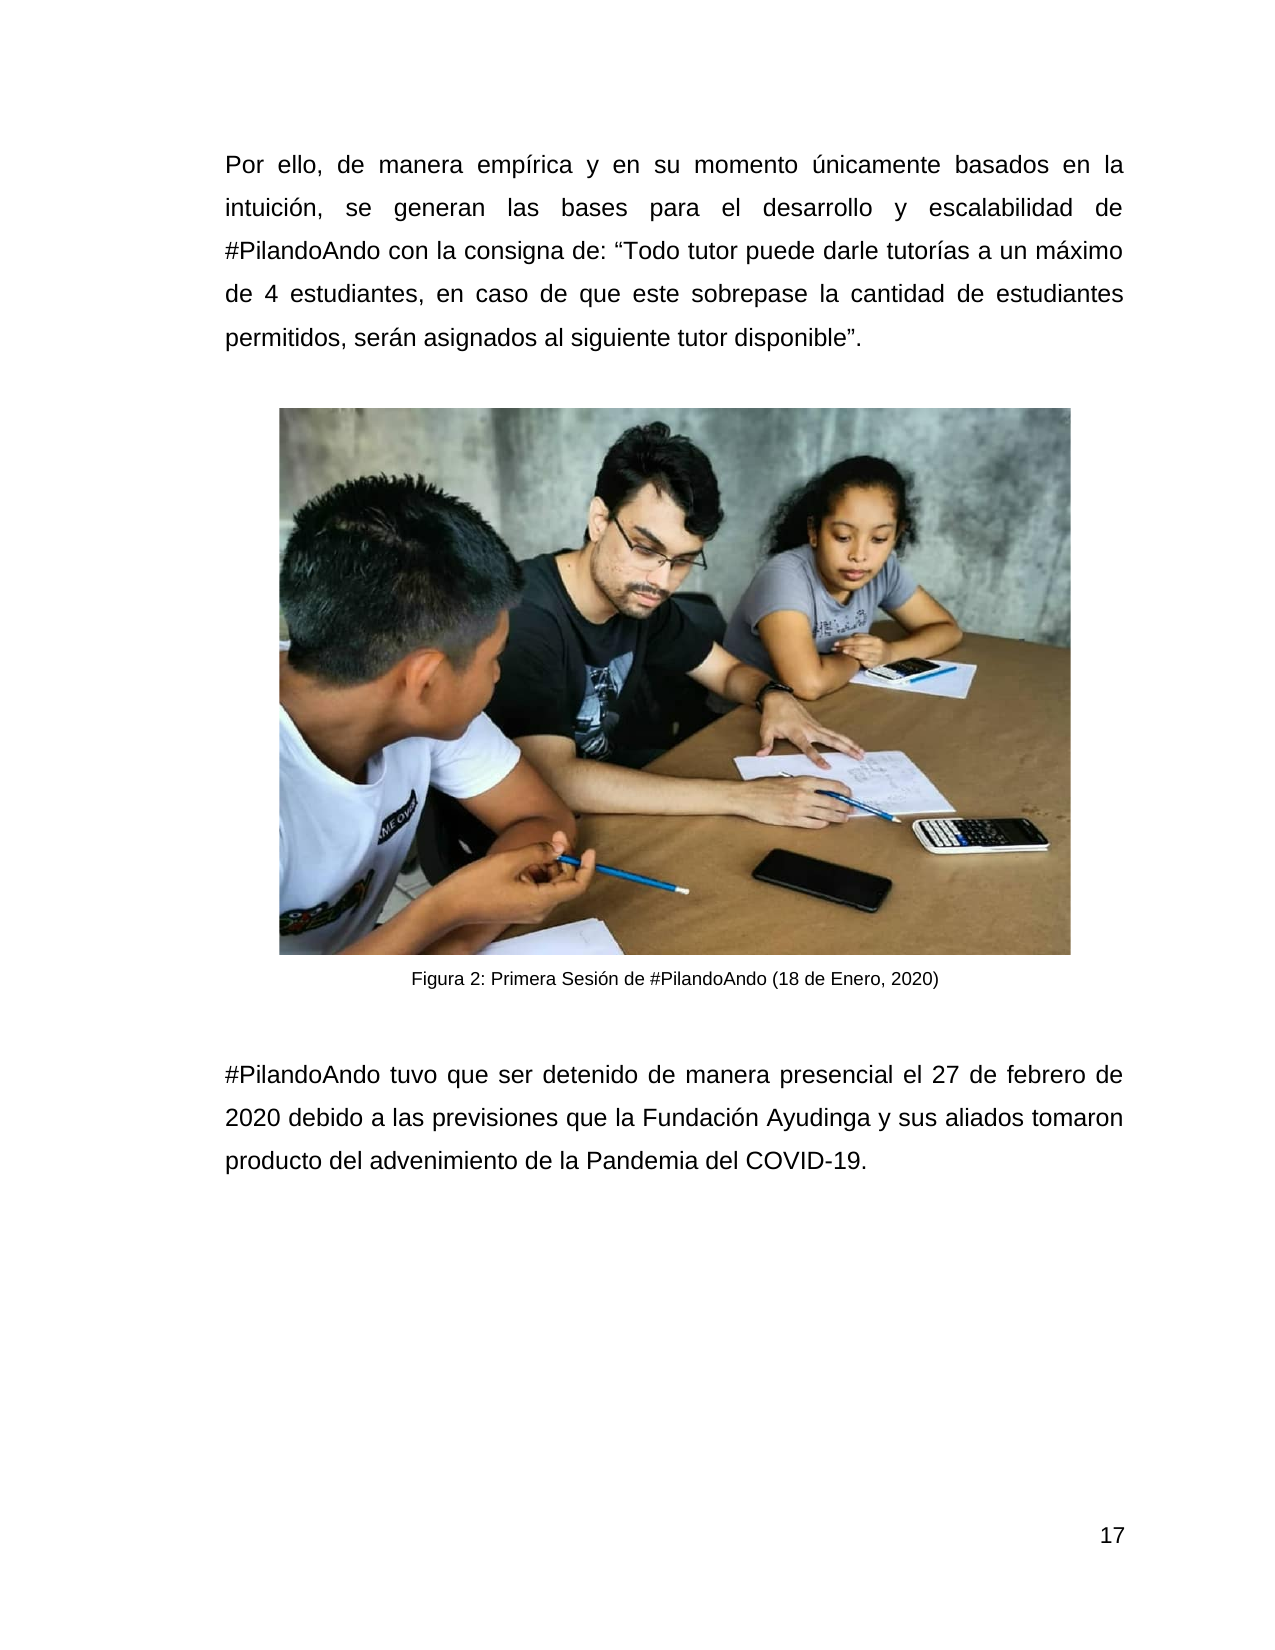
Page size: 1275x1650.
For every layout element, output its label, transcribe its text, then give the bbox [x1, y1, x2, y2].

text Figura 2: Primera Sesión de #PilandoAndo (18 de Enero, 2020) [225, 968, 1125, 990]
text Por ello, de manera empírica y en su momento únicamente basados en la intuición, se generan las bases para el desarrollo y escalabilidad de #PilandoAndo con la consigna de: “Todo tutor puede darle tutorías a un máximo de 4 estudiantes, en caso de que este sobrepase la cantidad de estudiantes permitidos, serán asignados al siguiente tutor disponible”. [225, 150, 1125, 351]
text #PilandoAndo tuvo que ser detenido de manera presencial el 27 de febrero de 2020 debido a las previsiones que la Fundación Ayudinga y sus aliados tomaron producto del advenimiento de la Pandemia del COVID-19. [225, 1060, 1125, 1175]
picture [279, 408, 1071, 955]
